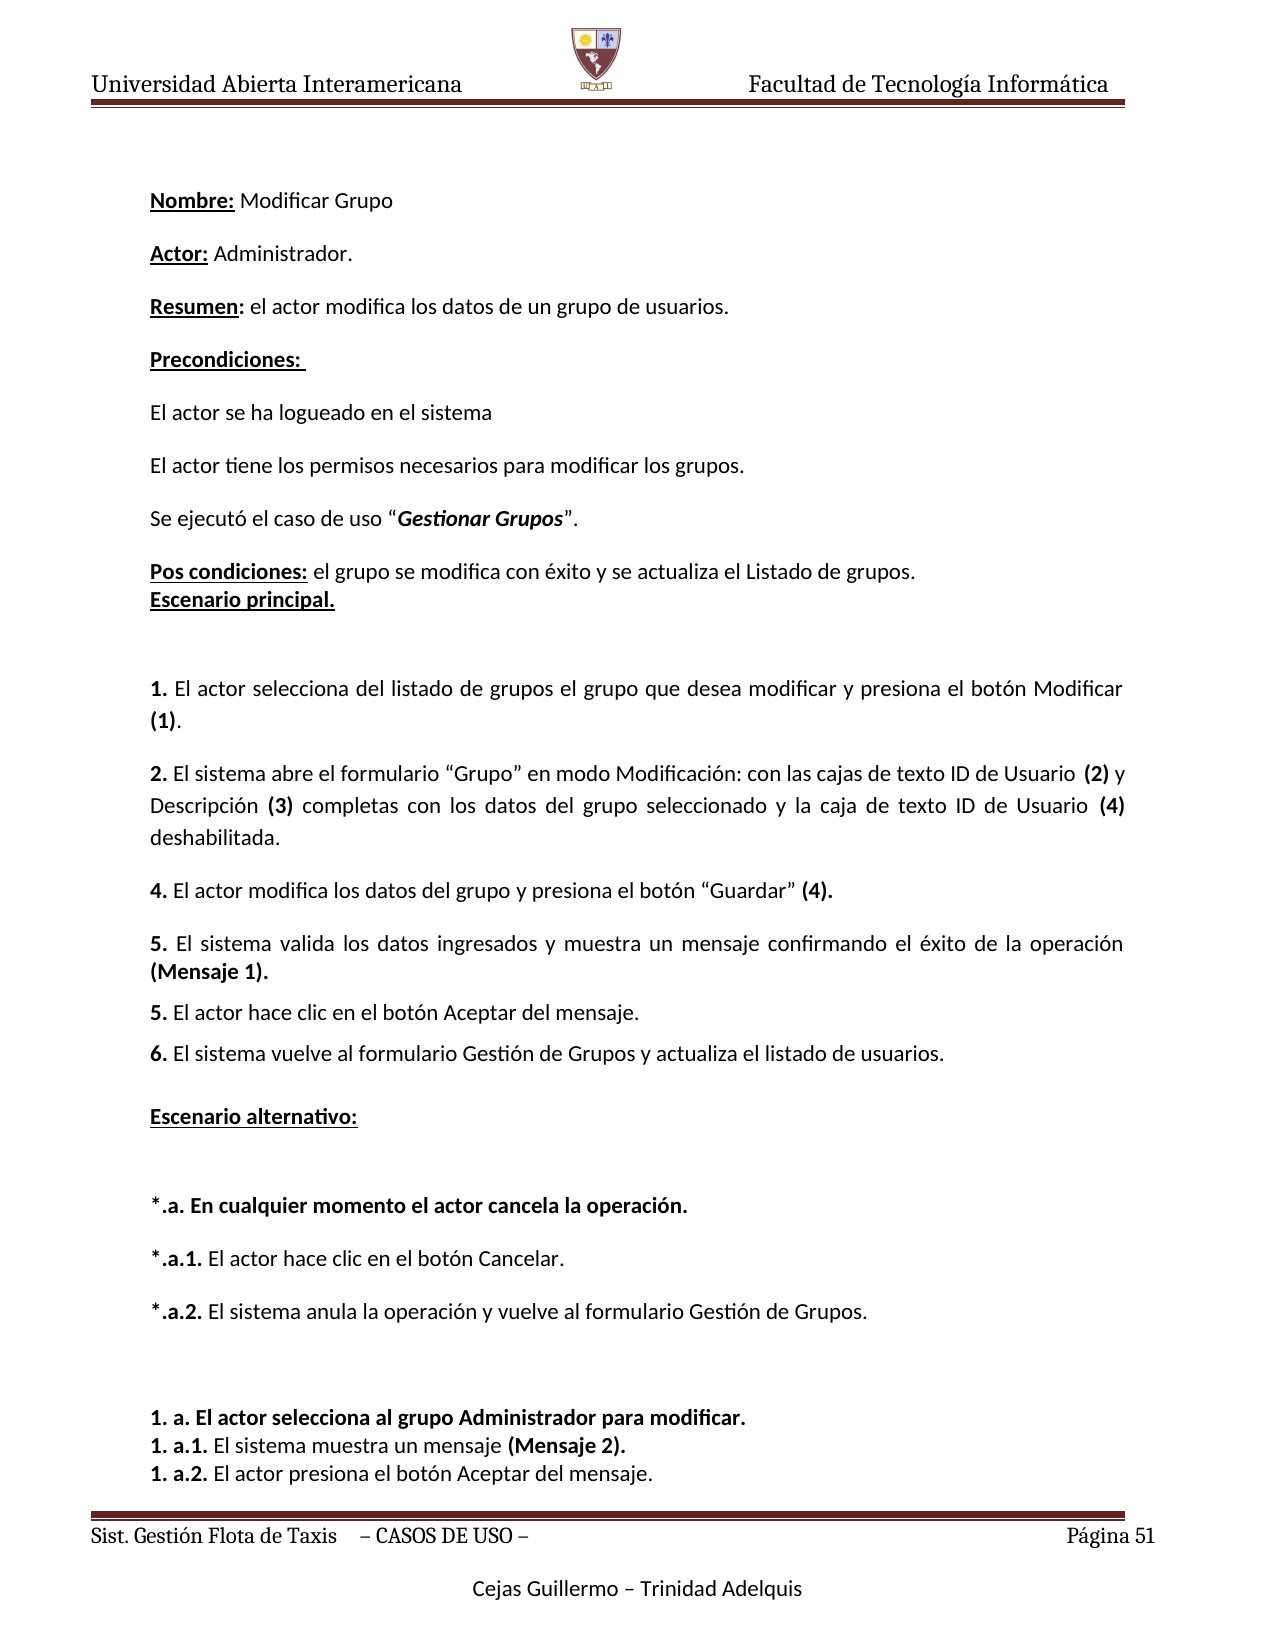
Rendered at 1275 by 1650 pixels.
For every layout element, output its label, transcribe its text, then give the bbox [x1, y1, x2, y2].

text 2. El sistema abre el formulario “Grupo” en modo Modificación: con las cajas de texto ID de Usuario (2) y Descripción (3) completas con los datos del grupo seleccionado y la caja de texto ID de Usuario (4) deshabilitada. [150, 759, 1125, 851]
text Escenario principal. [150, 585, 1125, 613]
text Se ejecutó el caso de uso “Gestionar Grupos”. [150, 504, 1125, 532]
text *.a. En cualquier momento el actor cancela la operación. [150, 1191, 1125, 1219]
text 5. El sistema valida los datos ingresados y muestra un mensaje confirmando el éxito de la operación (Mensaje 1). [150, 929, 1125, 986]
text Pos condiciones: el grupo se modifica con éxito y se actualiza el Listado de grupos. [150, 557, 1125, 585]
text 6. El sistema vuelve al formulario Gestión de Grupos y actualiza el listado de usuarios. [150, 1039, 1125, 1067]
text 1. a.1. El sistema muestra un mensaje (Mensaje 2). [150, 1431, 1125, 1459]
text *.a.2. El sistema anula la operación y vuelve al formulario Gestión de Grupos. [150, 1297, 1123, 1325]
text 5. El actor hace clic en el botón Aceptar del mensaje. [150, 998, 1125, 1026]
text Precondiciones: [150, 345, 1125, 373]
text 4. El actor modifica los datos del grupo y presiona el botón “Guardar” (4). [150, 876, 1125, 904]
text 1. El actor selecciona del listado de grupos el grupo que desea modificar y presiona el botón Modificar (1). [150, 674, 1125, 734]
text El actor tiene los permisos necesarios para modificar los grupos. [150, 451, 1125, 479]
text Nombre: Modificar Grupo [150, 186, 1125, 214]
text 1. a.2. El actor presiona el botón Aceptar del mensaje. [150, 1459, 1125, 1487]
text Escenario alternativo: [150, 1102, 1125, 1130]
text Resumen: el actor modifica los datos de un grupo de usuarios. [150, 292, 1125, 320]
text Actor: Administrador. [150, 239, 1125, 267]
text *.a.1. El actor hace clic en el botón Cancelar. [150, 1244, 1123, 1272]
text El actor se ha logueado en el sistema [150, 398, 1125, 426]
text 1. a. El actor selecciona al grupo Administrador para modificar. [150, 1403, 1125, 1431]
picture [560, 23, 633, 93]
